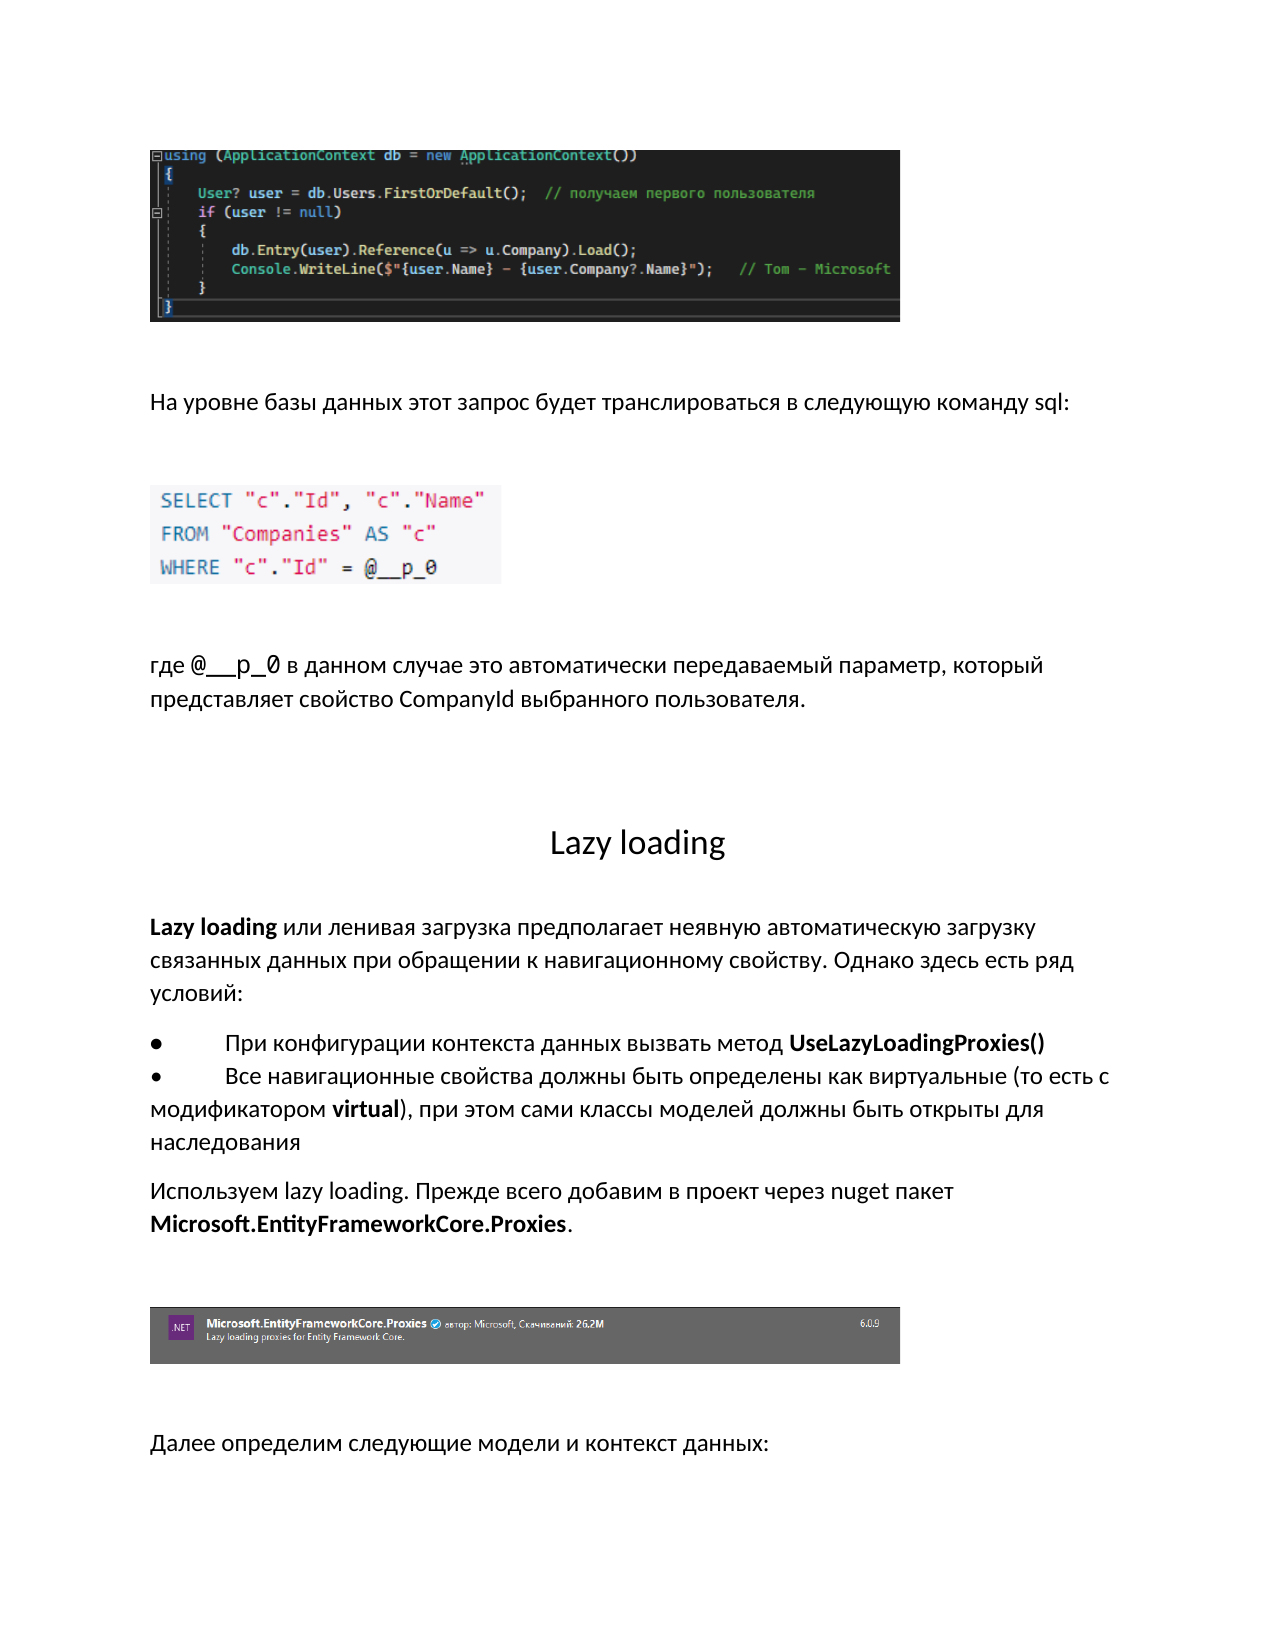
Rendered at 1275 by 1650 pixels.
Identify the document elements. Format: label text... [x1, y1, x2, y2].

list При конфигурации контекста данных вызвать метод UseLazyLoadingProxies() [150, 1027, 1125, 1057]
text Используем lazy loading. Прежде всего добавим в проект через nuget пакет Microsoft.EntityFrameworkCore.Proxies. [150, 1175, 1125, 1239]
text На уровне базы данных этот запрос будет транслироваться в следующую команду sql: [150, 386, 1125, 416]
subtitle Lazy loading [150, 820, 1125, 863]
picture [150, 1307, 901, 1364]
text Далее определим следующие модели и контекст данных: [150, 1427, 1125, 1458]
picture [150, 150, 901, 322]
text где @__p_0 в данном случае это автоматически передаваемый параметр, который представляет свойство CompanyId выбранного пользователя. [150, 647, 1125, 714]
list Все навигационные свойства должны быть определены как виртуальные (то есть с модификатором virtual), при этом сами классы моделей должны быть открыты для наследования [150, 1060, 1125, 1156]
picture [150, 485, 502, 584]
text Lazy loading или ленивая загрузка предполагает неявную автоматическую загрузку связанных данных при обращении к навигационному свойству. Однако здесь есть ряд условий: [150, 912, 1125, 1008]
